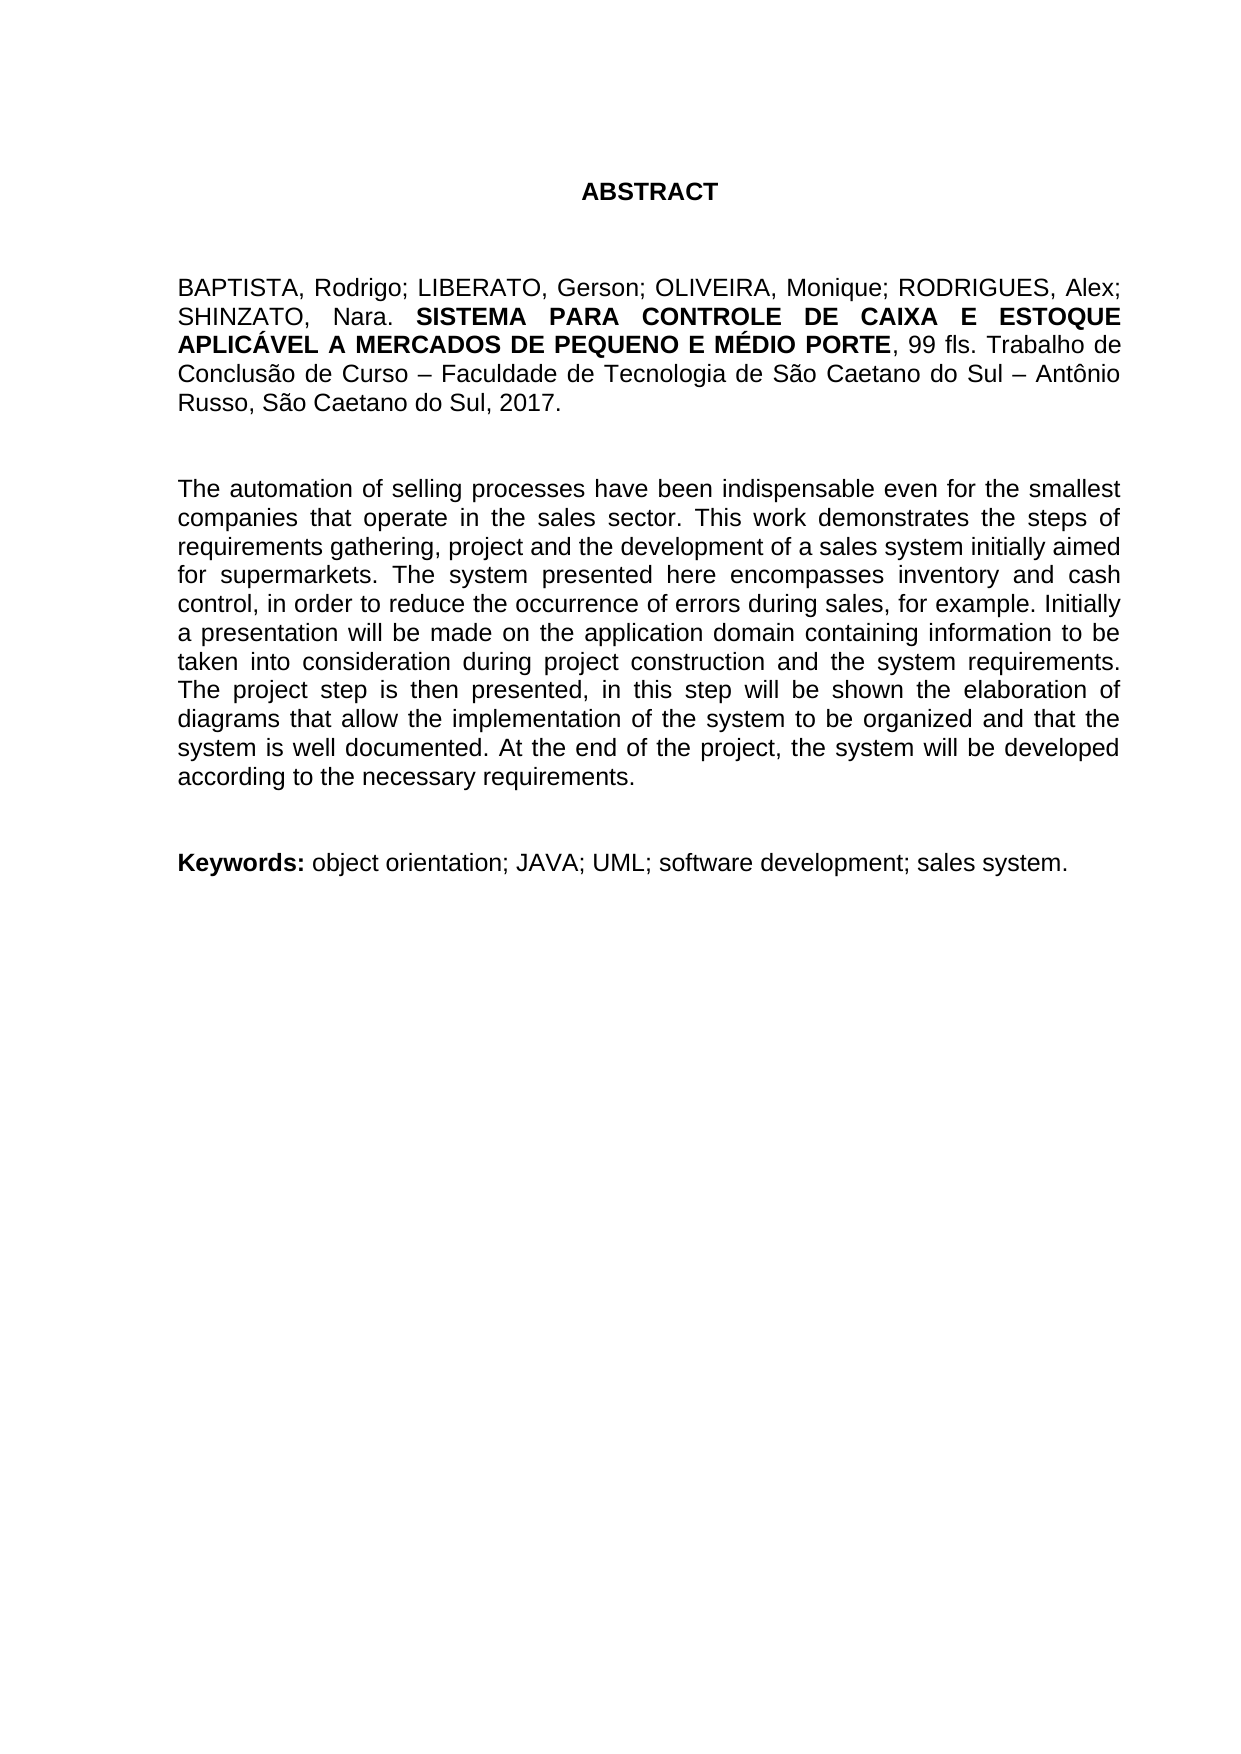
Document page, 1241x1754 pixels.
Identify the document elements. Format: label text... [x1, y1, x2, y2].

text Keywords: object orientation; JAVA; UML; software development; sales system. [177, 848, 1122, 877]
text BAPTISTA, Rodrigo; LIBERATO, Gerson; OLIVEIRA, Monique; RODRIGUES, Alex; SHINZATO, Nara. SISTEMA PARA CONTROLE DE CAIXA E ESTOQUE APLICÁVEL A MERCADOS DE PEQUENO E MÉDIO PORTE, 99 fls. Trabalho de Conclusão de Curso – Faculdade de Tecnologia de São Caetano do Sul – Antônio Russo, São Caetano do Sul, 2017. [177, 273, 1122, 417]
text ABSTRACT [177, 177, 1122, 206]
text The automation of selling processes have been indispensable even for the smallest companies that operate in the sales sector. This work demonstrates the steps of requirements gathering, project and the development of a sales system initially aimed for supermarkets. The system presented here encompasses inventory and cash control, in order to reduce the occurrence of errors during sales, for example. Initially a presentation will be made on the application domain containing information to be taken into consideration during project construction and the system requirements. The project step is then presented, in this step will be shown the elaboration of diagrams that allow the implementation of the system to be organized and that the system is well documented. At the end of the project, the system will be developed according to the necessary requirements. [177, 474, 1122, 791]
